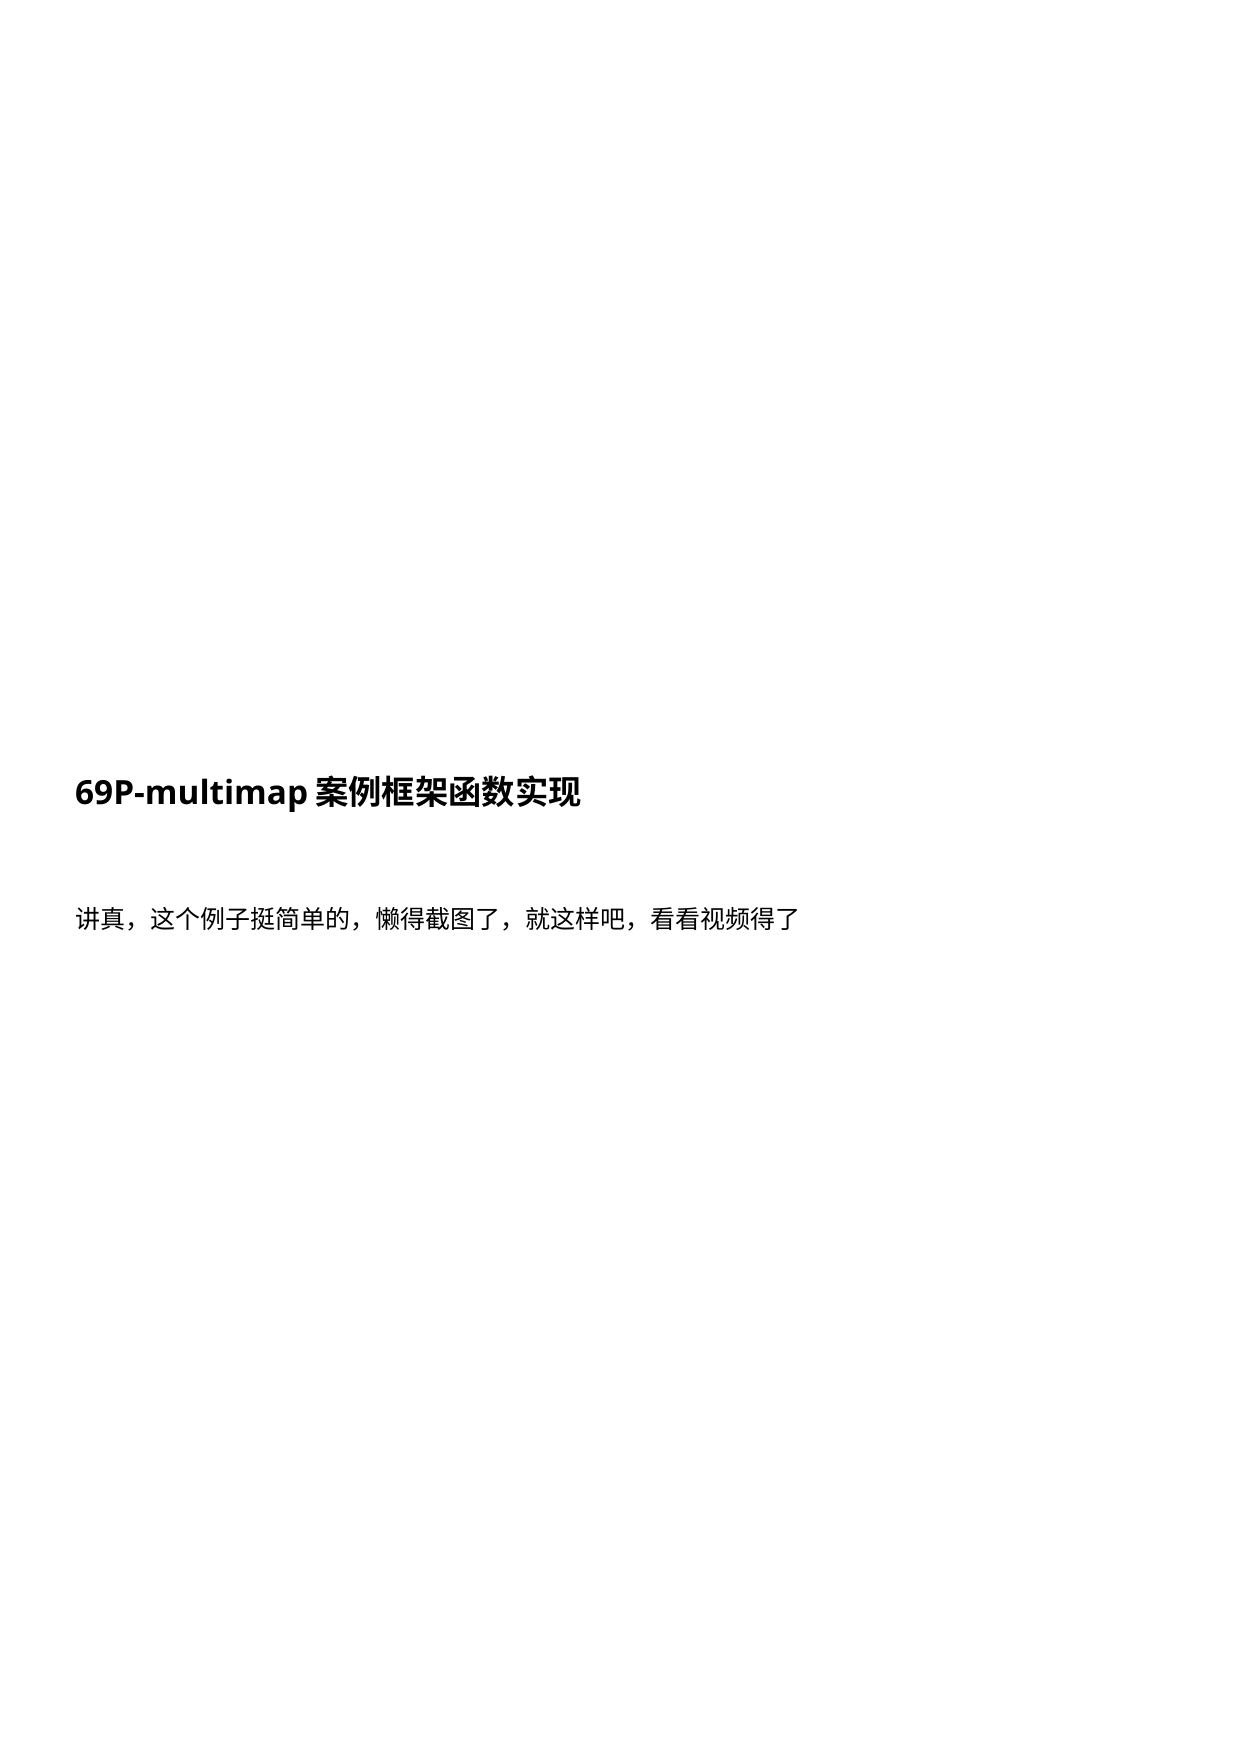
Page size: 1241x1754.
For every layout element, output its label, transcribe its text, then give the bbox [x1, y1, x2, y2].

text 讲真，这个例子挺简单的，懒得截图了，就这样吧，看看视频得了 [75, 885, 1165, 950]
subtitle 69P-multimap案例框架函数实现 [75, 758, 1165, 823]
